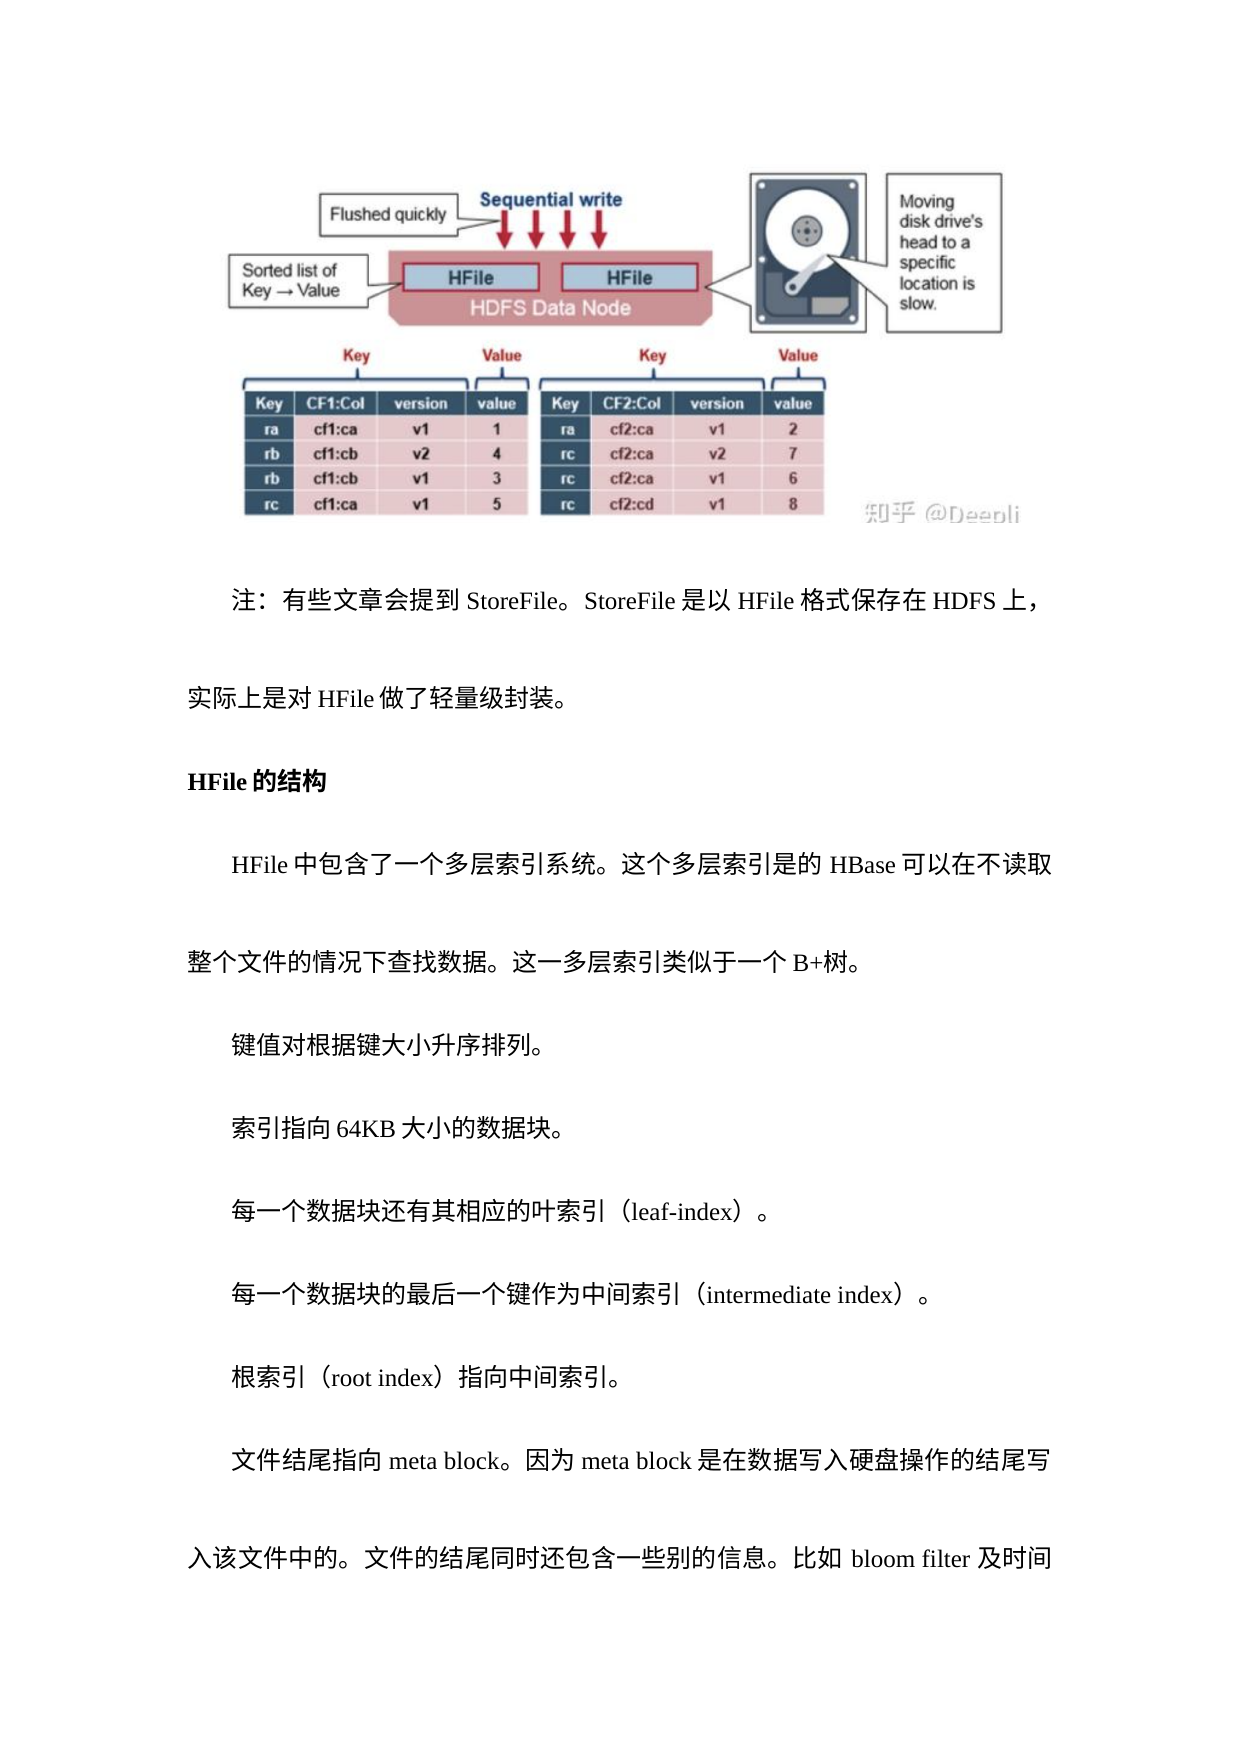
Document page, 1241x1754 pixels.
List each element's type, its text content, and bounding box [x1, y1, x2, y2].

text 根索引（root index）指向中间索引。 [187, 1343, 1053, 1408]
text 索引指向64KB大小的数据块。 [187, 1094, 1053, 1159]
text HFile中包含了一个多层索引系统。这个多层索引是的HBase可以在不读取整个文件的情况下查找数据。这一多层索引类似于一个B+树。 [187, 830, 1053, 993]
picture [219, 162, 1022, 523]
text 每一个数据块的最后一个键作为中间索引（intermediate index）。 [187, 1260, 1053, 1325]
subtitle HFile的结构 [187, 747, 1053, 812]
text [187, 1426, 1053, 1589]
text 键值对根据键大小升序排列。 [187, 1011, 1053, 1076]
text 每一个数据块还有其相应的叶索引（leaf-index）。 [187, 1177, 1053, 1242]
text 注：有些文章会提到StoreFile。StoreFile是以HFile格式保存在HDFS上，实际上是对HFile做了轻量级封装。 [187, 566, 1053, 729]
